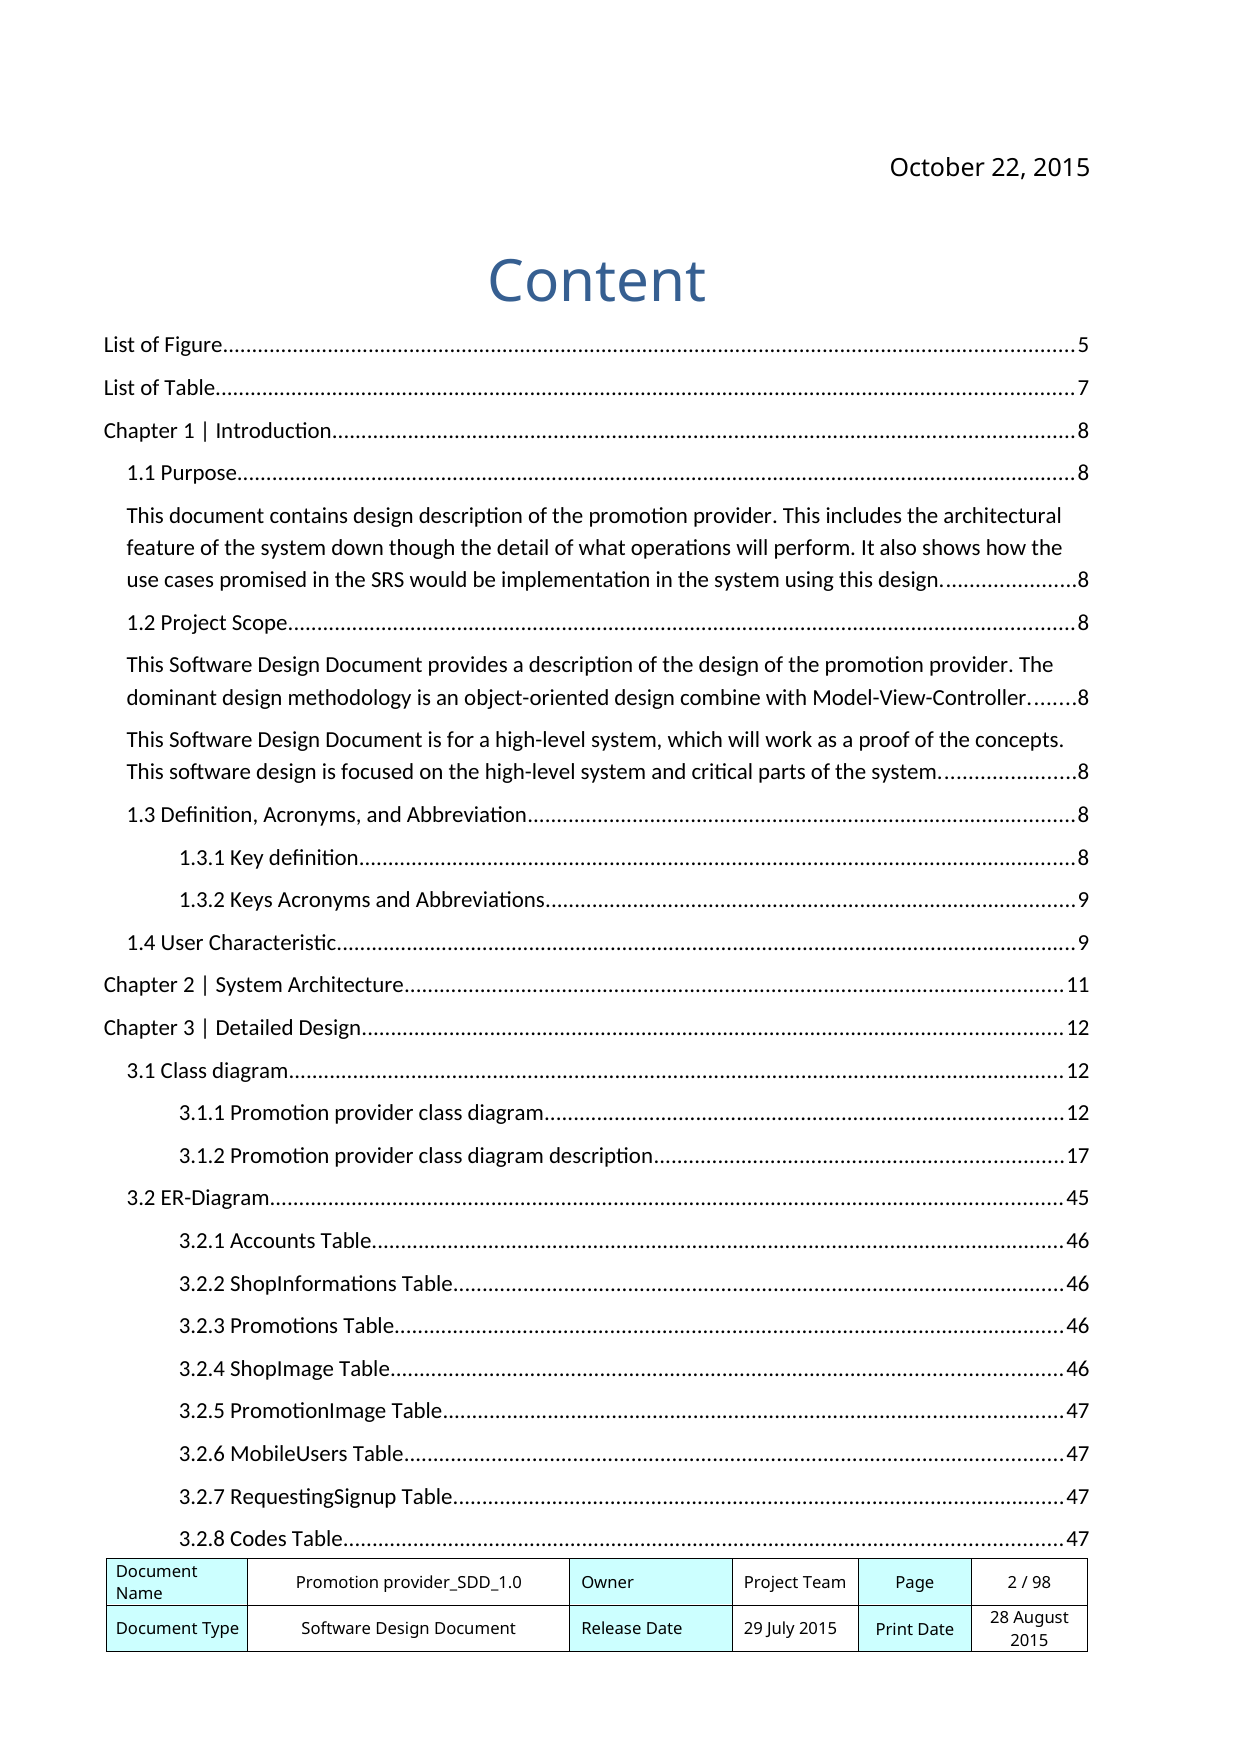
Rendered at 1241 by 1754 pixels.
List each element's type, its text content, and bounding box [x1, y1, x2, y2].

text October 22, 2015 [103, 150, 1090, 184]
